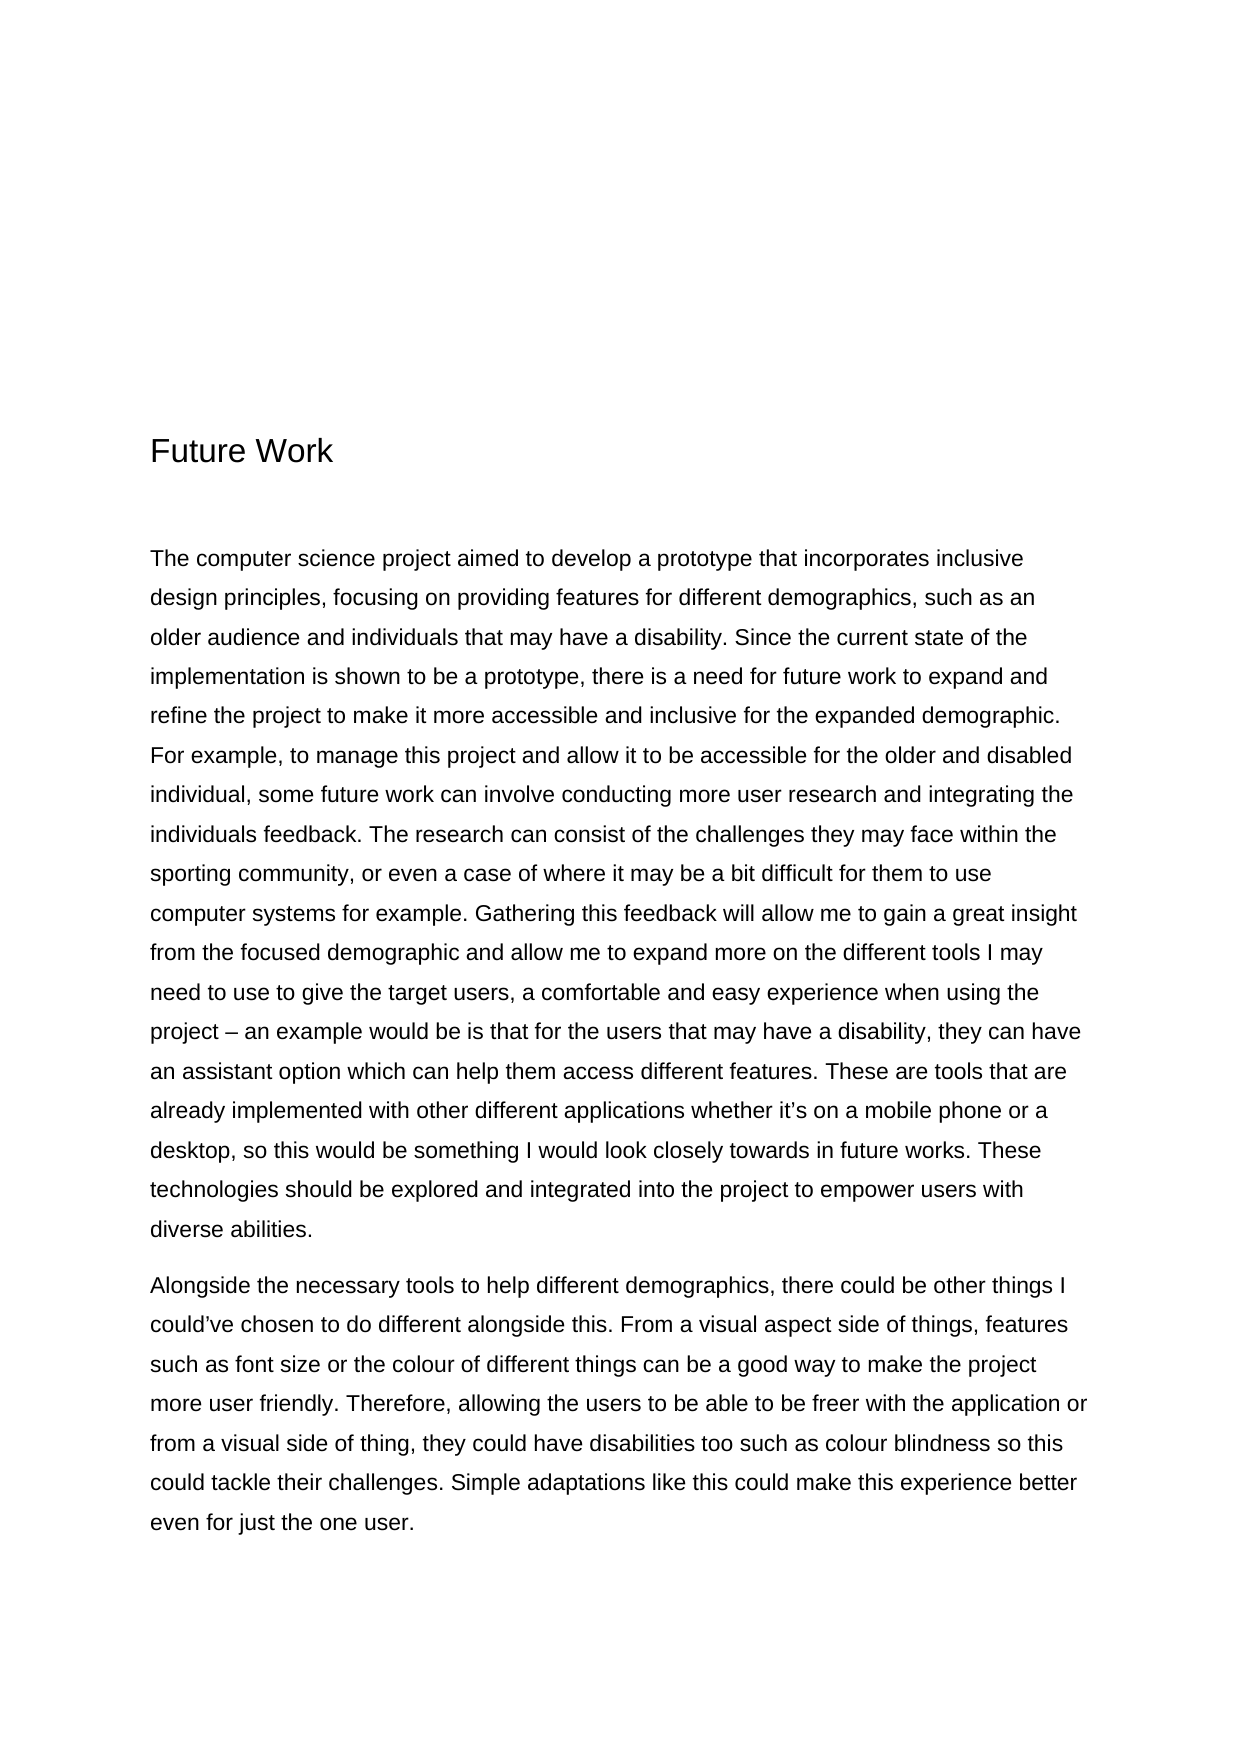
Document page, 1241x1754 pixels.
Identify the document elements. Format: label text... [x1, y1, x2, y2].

subtitle Future Work [150, 431, 1090, 469]
text Alongside the necessary tools to help different demographics, there could be other things I could’ve chosen to do different alongside this. From a visual aspect side of things, features such as font size or the colour of different things can be a good way to make the project more user friendly. Therefore, allowing the users to be able to be freer with the application or from a visual side of thing, they could have disabilities too such as colour blindness so this could tackle their challenges. Simple adaptations like this could make this experience better even for just the one user. [150, 1272, 1090, 1535]
text The computer science project aimed to develop a prototype that incorporates inclusive design principles, focusing on providing features for different demographics, such as an older audience and individuals that may have a disability. Since the current state of the implementation is shown to be a prototype, there is a need for future work to expand and refine the project to make it more accessible and inclusive for the expanded demographic. For example, to manage this project and allow it to be accessible for the older and disabled individual, some future work can involve conducting more user research and integrating the individuals feedback. The research can consist of the challenges they may face within the sporting community, or even a case of where it may be a bit difficult for them to use computer systems for example. Gathering this feedback will allow me to gain a great insight from the focused demographic and allow me to expand more on the different tools I may need to use to give the target users, a comfortable and easy experience when using the project – an example would be is that for the users that may have a disability, they can have an assistant option which can help them access different features. These are tools that are already implemented with other different applications whether it’s on a mobile phone or a desktop, so this would be something I would look closely towards in future works. These technologies should be explored and integrated into the project to empower users with diverse abilities. [150, 544, 1090, 1242]
